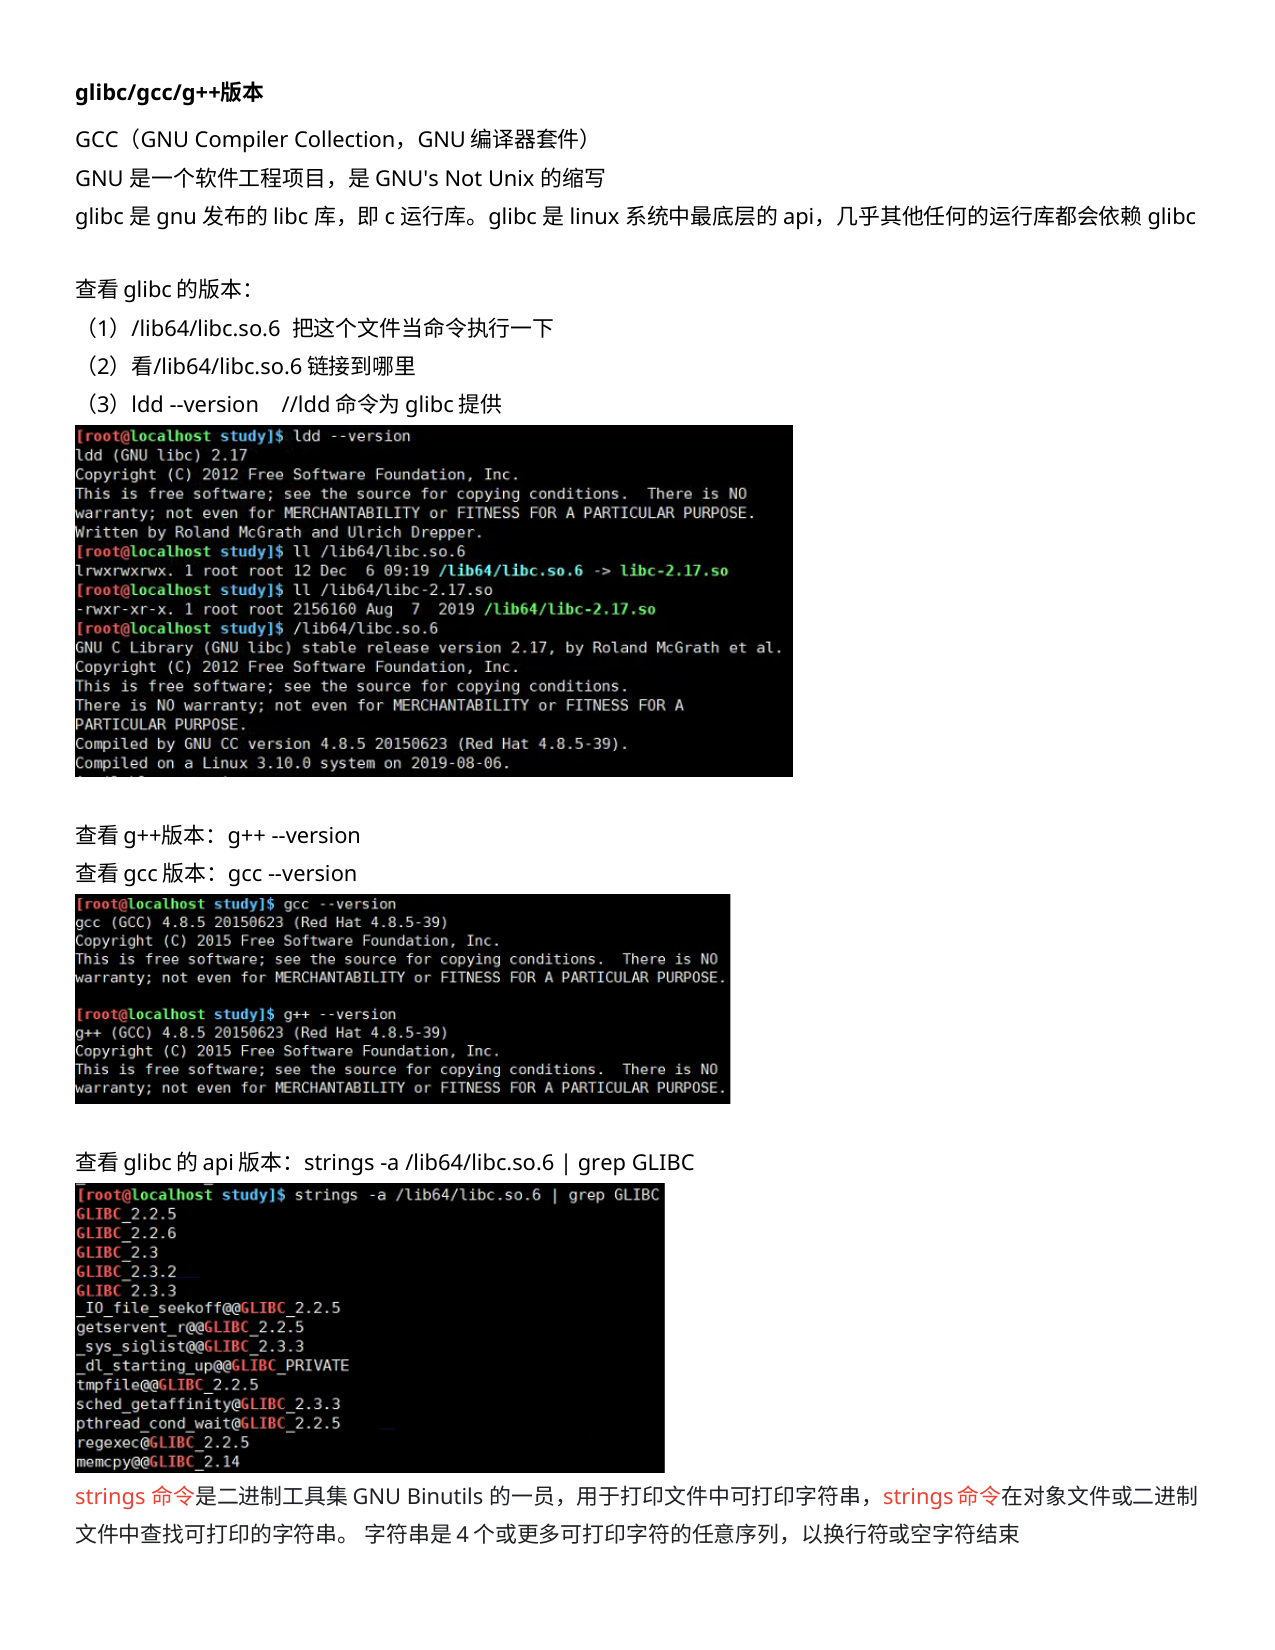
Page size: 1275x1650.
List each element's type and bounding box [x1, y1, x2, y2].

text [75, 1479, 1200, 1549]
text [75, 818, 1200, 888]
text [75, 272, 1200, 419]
picture [75, 425, 793, 777]
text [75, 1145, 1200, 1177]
picture [75, 894, 731, 1104]
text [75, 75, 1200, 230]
picture [75, 1183, 667, 1473]
